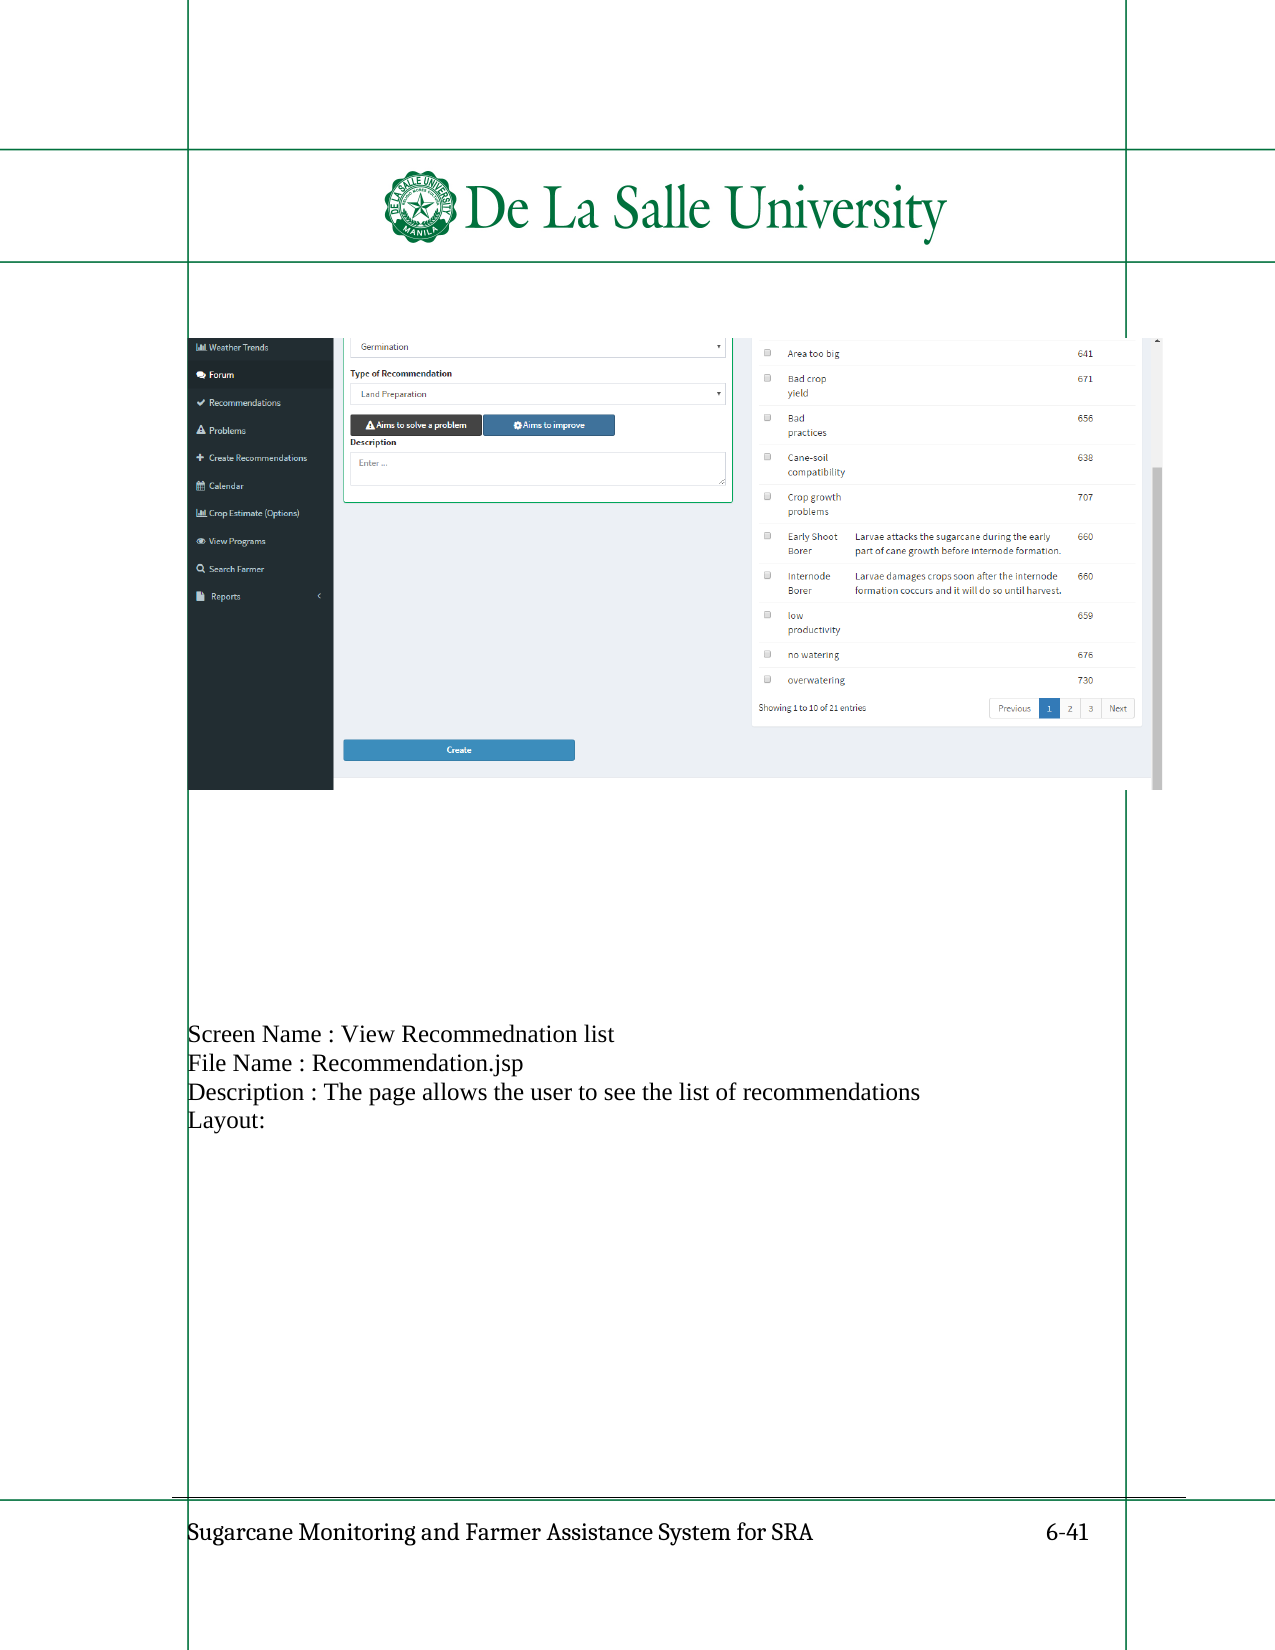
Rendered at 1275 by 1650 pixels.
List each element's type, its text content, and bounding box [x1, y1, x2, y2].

text Screen Name : View Recommednation list [187, 1019, 1106, 1048]
text Layout: [187, 1106, 1106, 1134]
text File Name : Recommendation.jsp [187, 1048, 1106, 1077]
picture [0, 0, 1275, 1650]
text Description : The page allows the user to see the list of recommendations [187, 1077, 1106, 1106]
